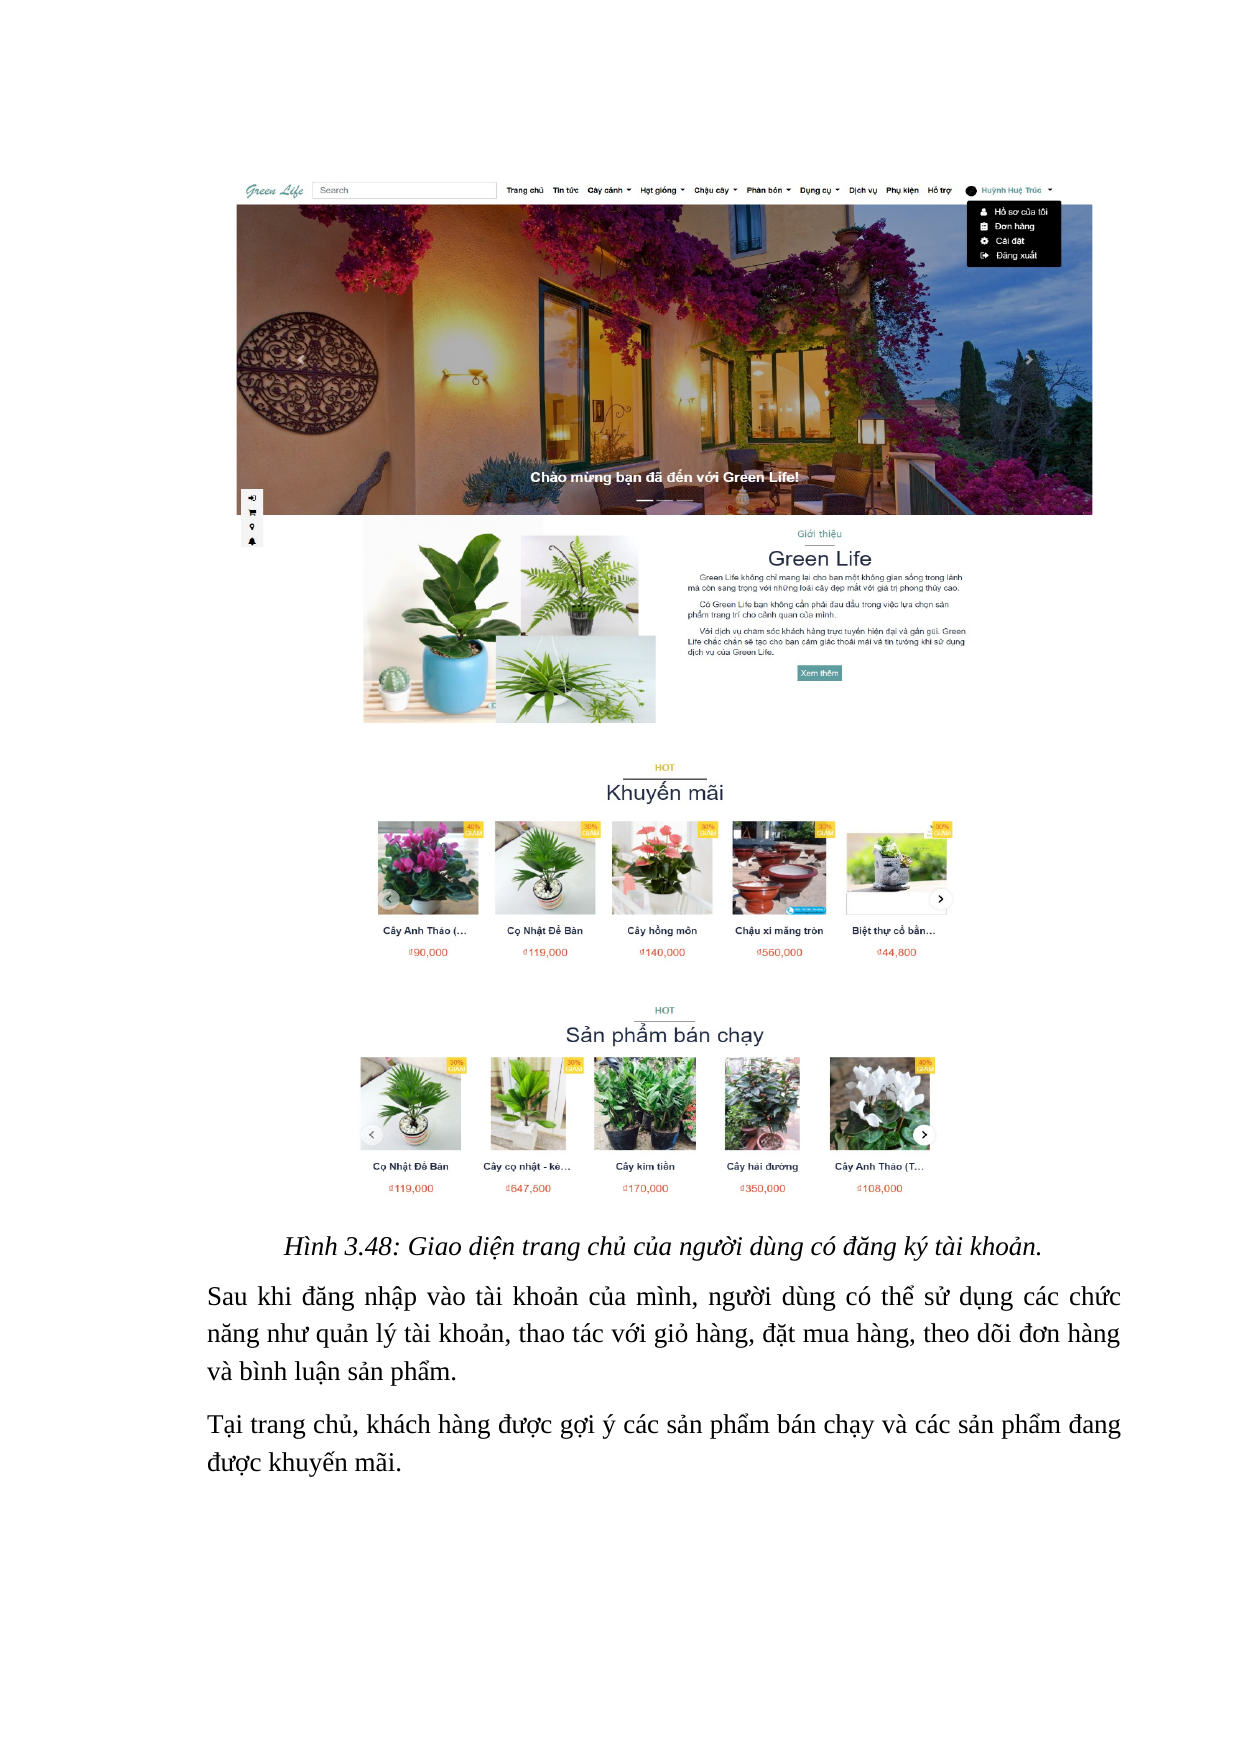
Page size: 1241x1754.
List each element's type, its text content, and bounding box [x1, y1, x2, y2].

picture [236, 177, 1093, 1207]
text Sau khi đăng nhập vào tài khoản của mình, người dùng có thể sử dụng các chức năng như quản lý tài khoản, thao tác với giỏ hàng, đặt mua hàng, theo dõi đơn hàng và bình luận sản phẩm. [207, 1280, 1122, 1386]
text Hình 3.48: Giao diện trang chủ của người dùng có đăng ký tài khoản. [207, 1230, 1122, 1261]
text Tại trang chủ, khách hàng được gợi ý các sản phẩm bán chạy và các sản phẩm đang được khuyến mãi. [207, 1409, 1122, 1477]
